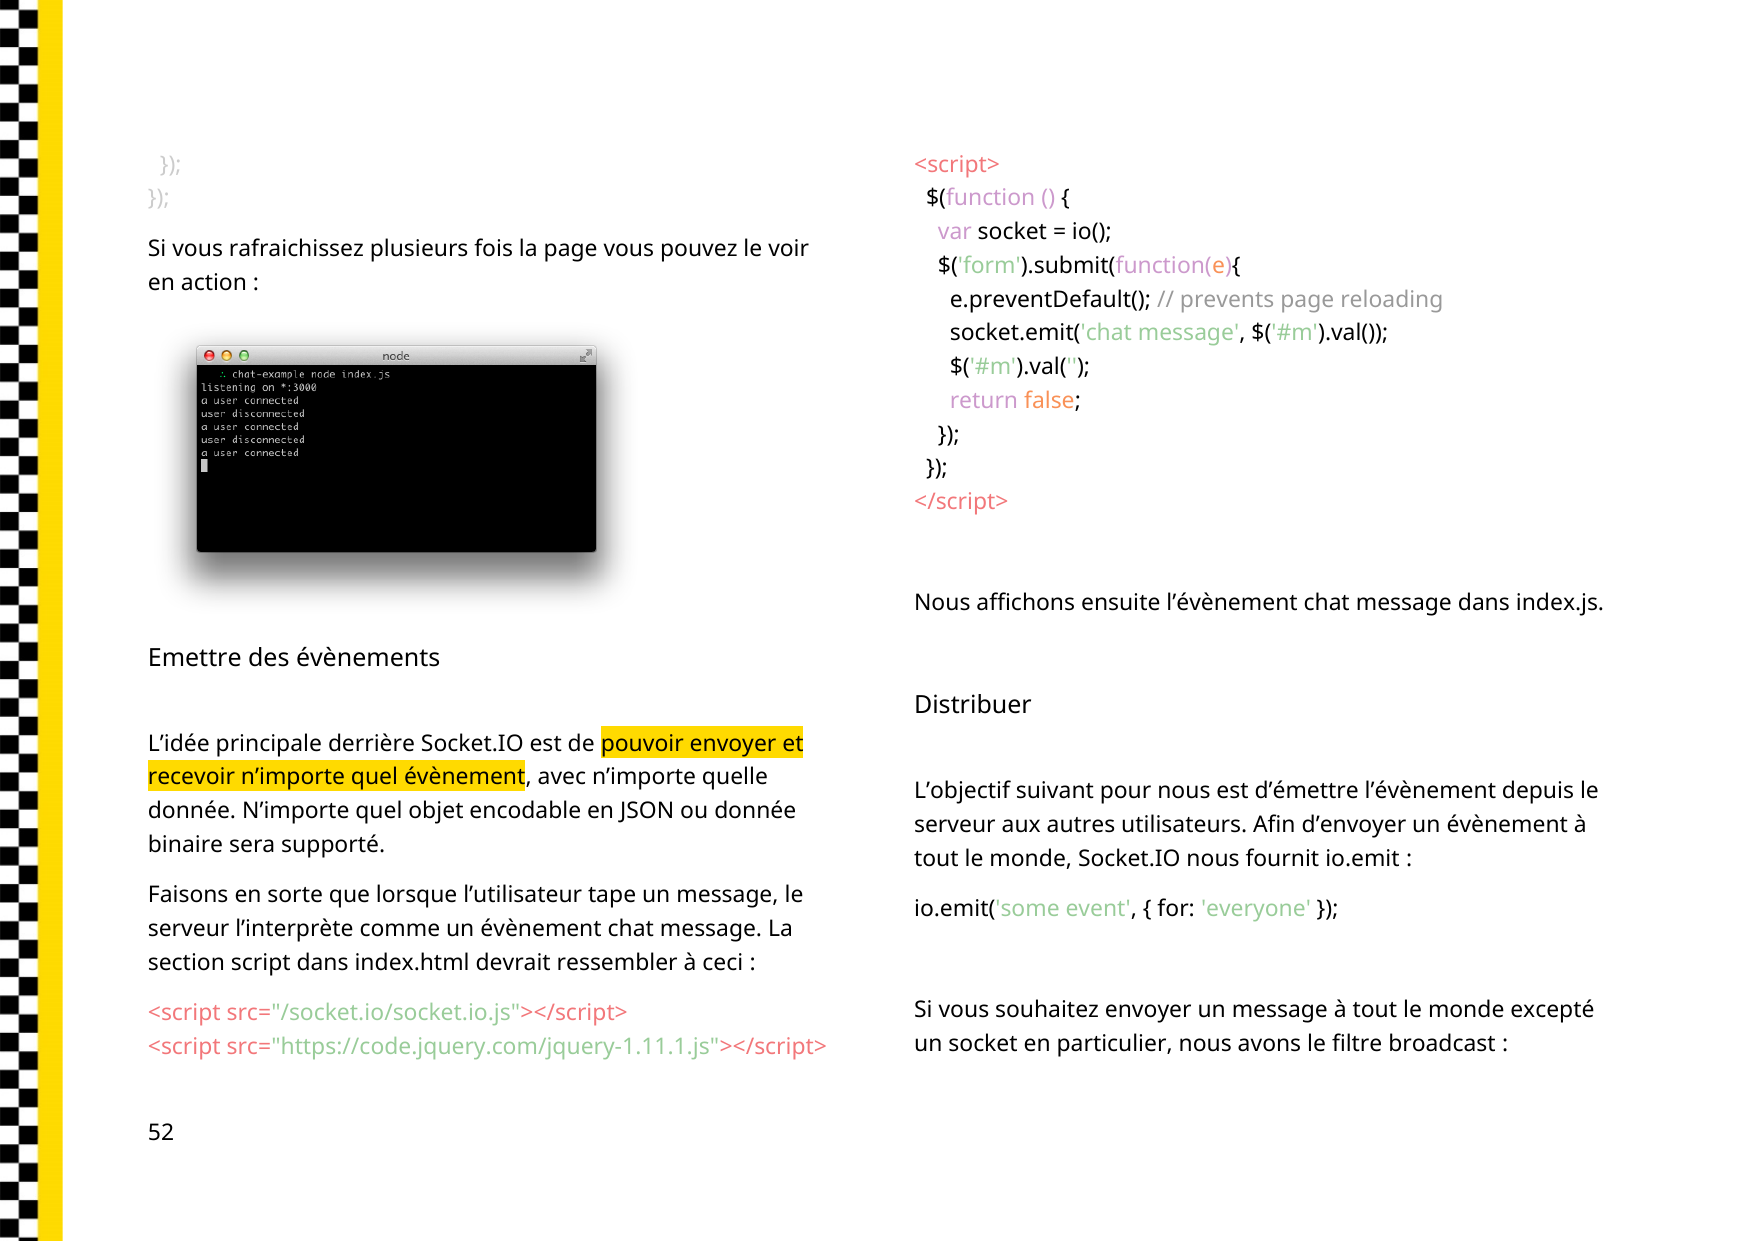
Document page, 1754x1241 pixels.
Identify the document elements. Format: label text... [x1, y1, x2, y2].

text <script src="/socket.io/socket.io.js"></script> <script src="https://code.jquery.com/jquery-1.11.1.js"></script> <script> $(function () { var socket = io(); $('form').submit(function(e){ e.preventDefault(); // prevents page reloading socket.emit('chat message', $('#m').val()); $('#m').val(''); return false; }); }); </script> [914, 148, 1606, 516]
subtitle Emettre des évènements [148, 639, 840, 673]
text <script src="/socket.io/socket.io.js"></script> <script src="https://code.jquery.com/jquery-1.11.1.js"></script> <script> $(function () { var socket = io(); $('form').submit(function(e){ e.preventDefault(); // prevents page reloading socket.emit('chat message', $('#m').val()); $('#m').val(''); return false; }); }); </script> [148, 996, 840, 1061]
picture [147, 316, 645, 621]
text L’idée principale derrière Socket.IO est de pouvoir envoyer et recevoir n’importe quel évènement, avec n’importe quelle donnée. N’importe quel objet encodable en JSON ou donnée binaire sera supporté. [148, 726, 840, 859]
subtitle Distribuer [914, 687, 1606, 721]
text io.emit('some event', { for: 'everyone' }); [914, 892, 1606, 923]
text Nous affichons ensuite l’évènement chat message dans index.js. [914, 586, 1606, 617]
picture [0, 0, 63, 1241]
text Si vous souhaitez envoyer un message à tout le monde excepté un socket en particulier, nous avons le filtre broadcast : [914, 993, 1606, 1058]
text L’objectif suivant pour nous est d’émettre l’évènement depuis le serveur aux autres utilisateurs. Afin d’envoyer un évènement à tout le monde, Socket.IO nous fournit io.emit : [914, 774, 1606, 873]
text Faisons en sorte que lorsque l’utilisateur tape un message, le serveur l’interprète comme un évènement chat message. La section script dans index.html devrait ressembler à ceci : [148, 878, 840, 977]
text Si vous rafraichissez plusieurs fois la page vous pouvez le voir en action : [148, 232, 840, 297]
